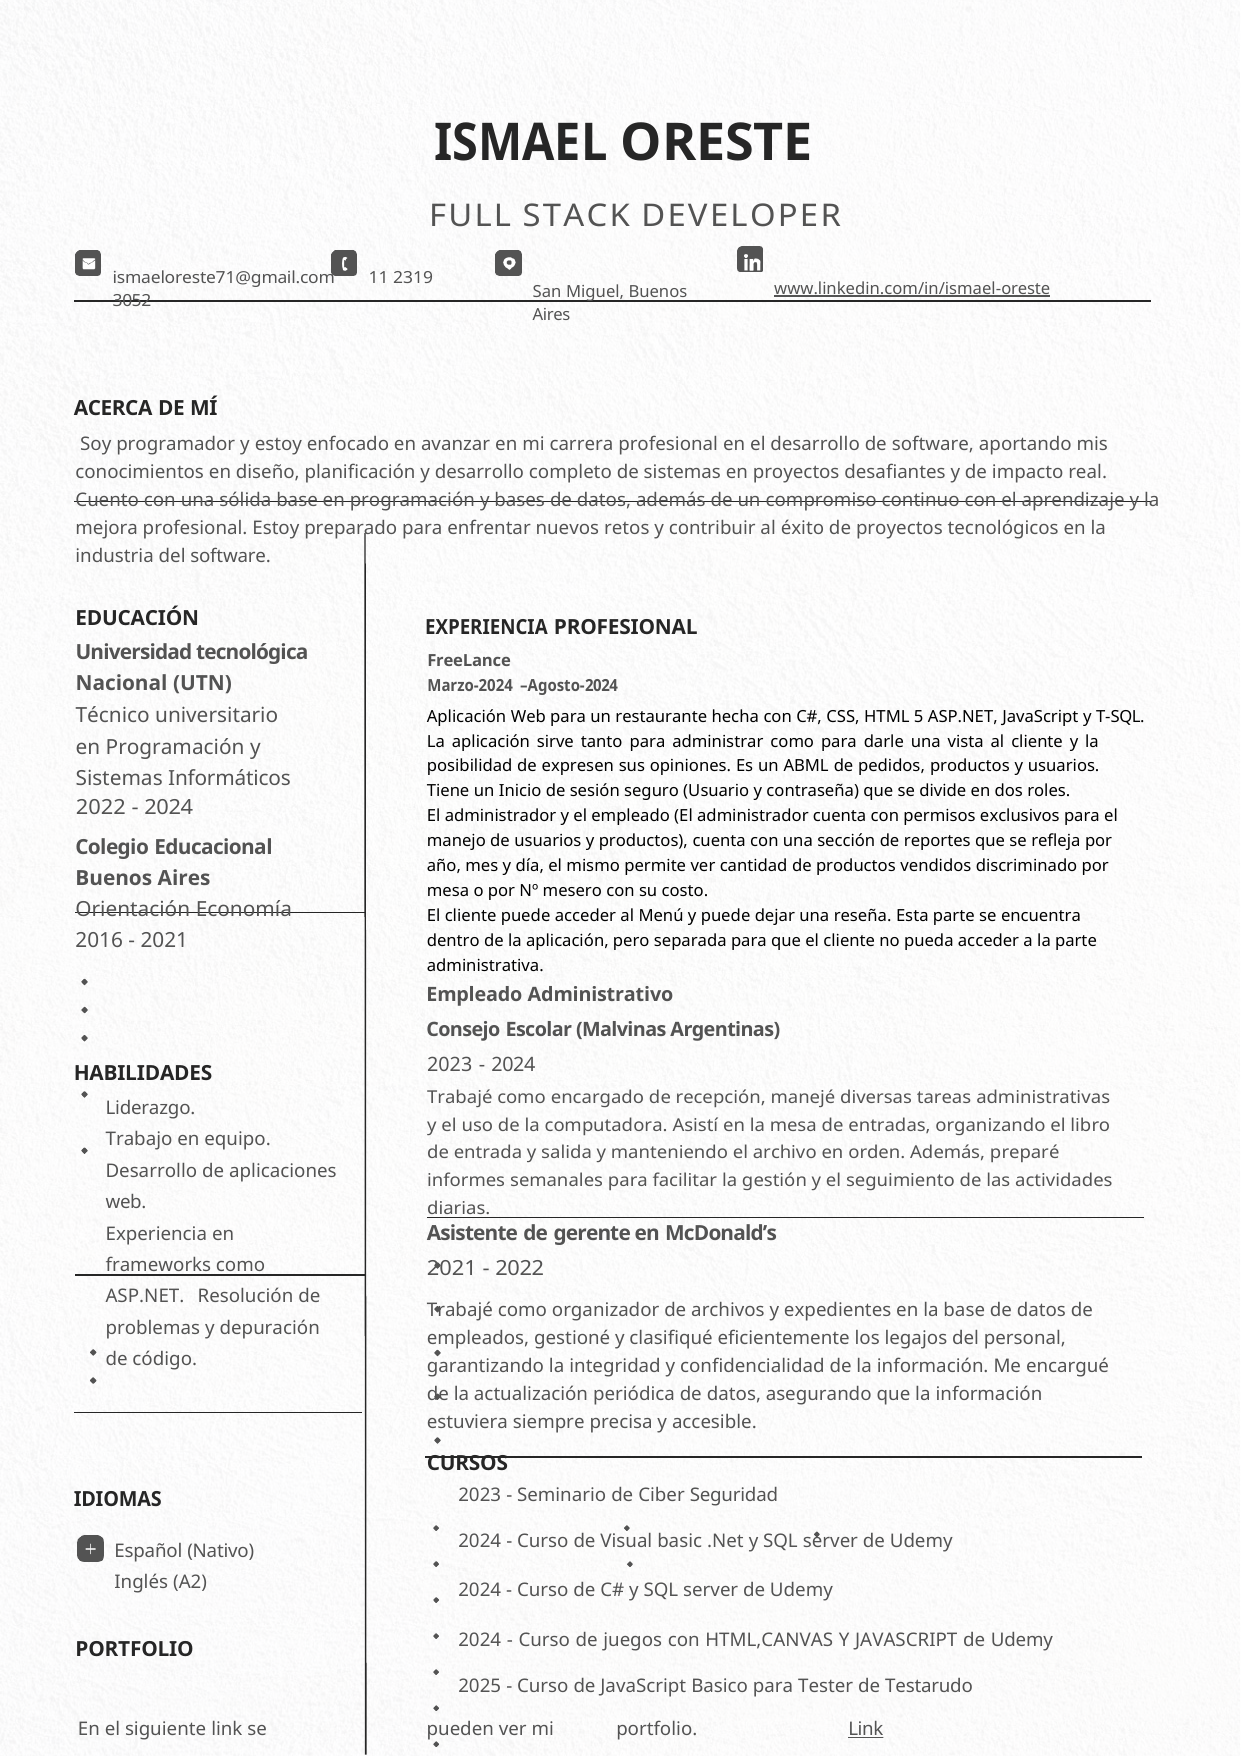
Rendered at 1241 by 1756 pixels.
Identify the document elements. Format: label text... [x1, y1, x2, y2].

text En el siguiente link se pueden ver mi portfolio. [78, 1715, 320, 1741]
text Español (Nativo) Inglés (A2) [114, 1537, 294, 1594]
text San Miguel, Buenos Aires [532, 280, 718, 325]
text FreeLance [427, 649, 1196, 671]
subtitle Asistente de gerente en McDonald’s [427, 1223, 1196, 1245]
text EXPERIENCIA PROFESIONAL [425, 612, 1196, 641]
text Liderazgo. [105, 1094, 344, 1120]
text El administrador y el empleado (El administrador cuenta con permisos exclusivos para el manejo de usuarios y productos), cuenta con una sección de reportes que se refleja por año, mes y día, el mismo permite ver cantidad de productos vendidos discriminado por mesa o por Nº mesero con su costo. [427, 804, 1120, 901]
text FULL STACK DEVELOPER [74, 193, 1196, 235]
text Trabajo en equipo. Desarrollo de aplicaciones web. [105, 1126, 343, 1214]
text Consejo Escolar (Malvinas Argentinas) [426, 1015, 1196, 1042]
text Marzo-2024 –Agosto-2024 [427, 674, 1196, 696]
text Universidad tecnológica Nacional (UTN) [75, 637, 344, 697]
subtitle EDUCACIÓN [75, 603, 344, 631]
text El cliente puede acceder al Menú y puede dejar una reseña. Esta parte se encuentra dentro de la aplicación, pero separada para que el cliente no pueda acceder a la parte administrativa. [427, 903, 1116, 976]
subtitle HABILIDADES [73, 1058, 344, 1087]
text 2022 - 2024 [76, 795, 344, 819]
text Trabajé como encargado de recepción, manejé diversas tareas administrativas y el uso de la computadora. Asistí en la mesa de entradas, organizando el libro de entrada y salida y manteniendo el archivo en orden. Además, preparé informes semanales para facilitar la gestión y el seguimiento de las actividades diarias. [427, 1084, 1116, 1219]
text En el siguiente link se pueden ver mi portfolio. [426, 1715, 589, 1741]
text 2024 - Curso de Visual basic .Net y SQL server de Udemy 2024 - Curso de C# y SQL server de Udemy [458, 1528, 966, 1602]
text Colegio Educacional Buenos Aires Orientación Economía 2016 - 2021 [75, 832, 304, 954]
subtitle Técnico universitario en Programación y Sistemas Informáticos [75, 700, 304, 792]
text 2025 - Curso de JavaScript Basico para Tester de Testarudo [458, 1673, 1196, 1698]
picture [0, 0, 1241, 1756]
text 2023 - 2024 [427, 1051, 1196, 1078]
subtitle PORTFOLIO [75, 1634, 344, 1663]
text Soy programador y estoy enfocado en avanzar en mi carrera profesional en el desarrollo de software, aportando mis conocimientos en diseño, planificación y desarrollo completo de sistemas en proyectos desafiantes y de impacto real. [75, 430, 1159, 484]
subtitle ACERCA DE MÍ [74, 393, 1196, 421]
text www.linkedin.com/in/ismael-oreste [774, 276, 1196, 299]
text Trabajé como organizador de archivos y expedientes en la base de datos de empleados, gestioné y clasifiqué eficientemente los legajos del personal, garantizando la integridad y confidencialidad de la información. Me encargué de la actualización periódica de datos, asegurando que la información estuviera siempre precisa y accesible. [427, 1297, 1116, 1434]
text 2024 - Curso de juegos con HTML,CANVAS Y JAVASCRIPT de Udemy [458, 1626, 1196, 1652]
subtitle 2021 - 2022 [427, 1253, 1196, 1282]
subtitle CURSOS [427, 1448, 1196, 1476]
text Cuento con una sólida base en programación y bases de datos, además de un compromiso continuo con el aprendizaje y la mejora profesional. Estoy preparado para enfrentar nuevos retos y contribuir al éxito de proyectos tecnológicos en la industria del software. [75, 487, 1159, 568]
text La aplicación sirve tanto para administrar como para darle una vista al cliente y la posibilidad de expresen sus opiniones. Es un ABML de pedidos, productos y usuarios. Tiene un Inicio de sesión seguro (Usuario y contraseña) que se divide en dos roles. [427, 729, 1100, 802]
title ISMAEL ORESTE [374, 105, 1196, 176]
text 2023 - Seminario de Ciber Seguridad [458, 1481, 1196, 1506]
text Aplicación Web para un restaurante hecha con C#, CSS, HTML 5 ASP.NET, JavaScript y T-SQL. [427, 704, 1196, 727]
text ismaeloreste71@gmail.com 11 2319 3052 [112, 266, 473, 311]
text Link [848, 1715, 1196, 1741]
text En el siguiente link se pueden ver mi portfolio. [616, 1715, 783, 1741]
subtitle IDIOMAS [74, 1484, 344, 1513]
text Experiencia en frameworks como ASP.NET. Resolución de problemas y depuración de código. [105, 1220, 327, 1371]
text Empleado Administrativo [426, 980, 1196, 1007]
